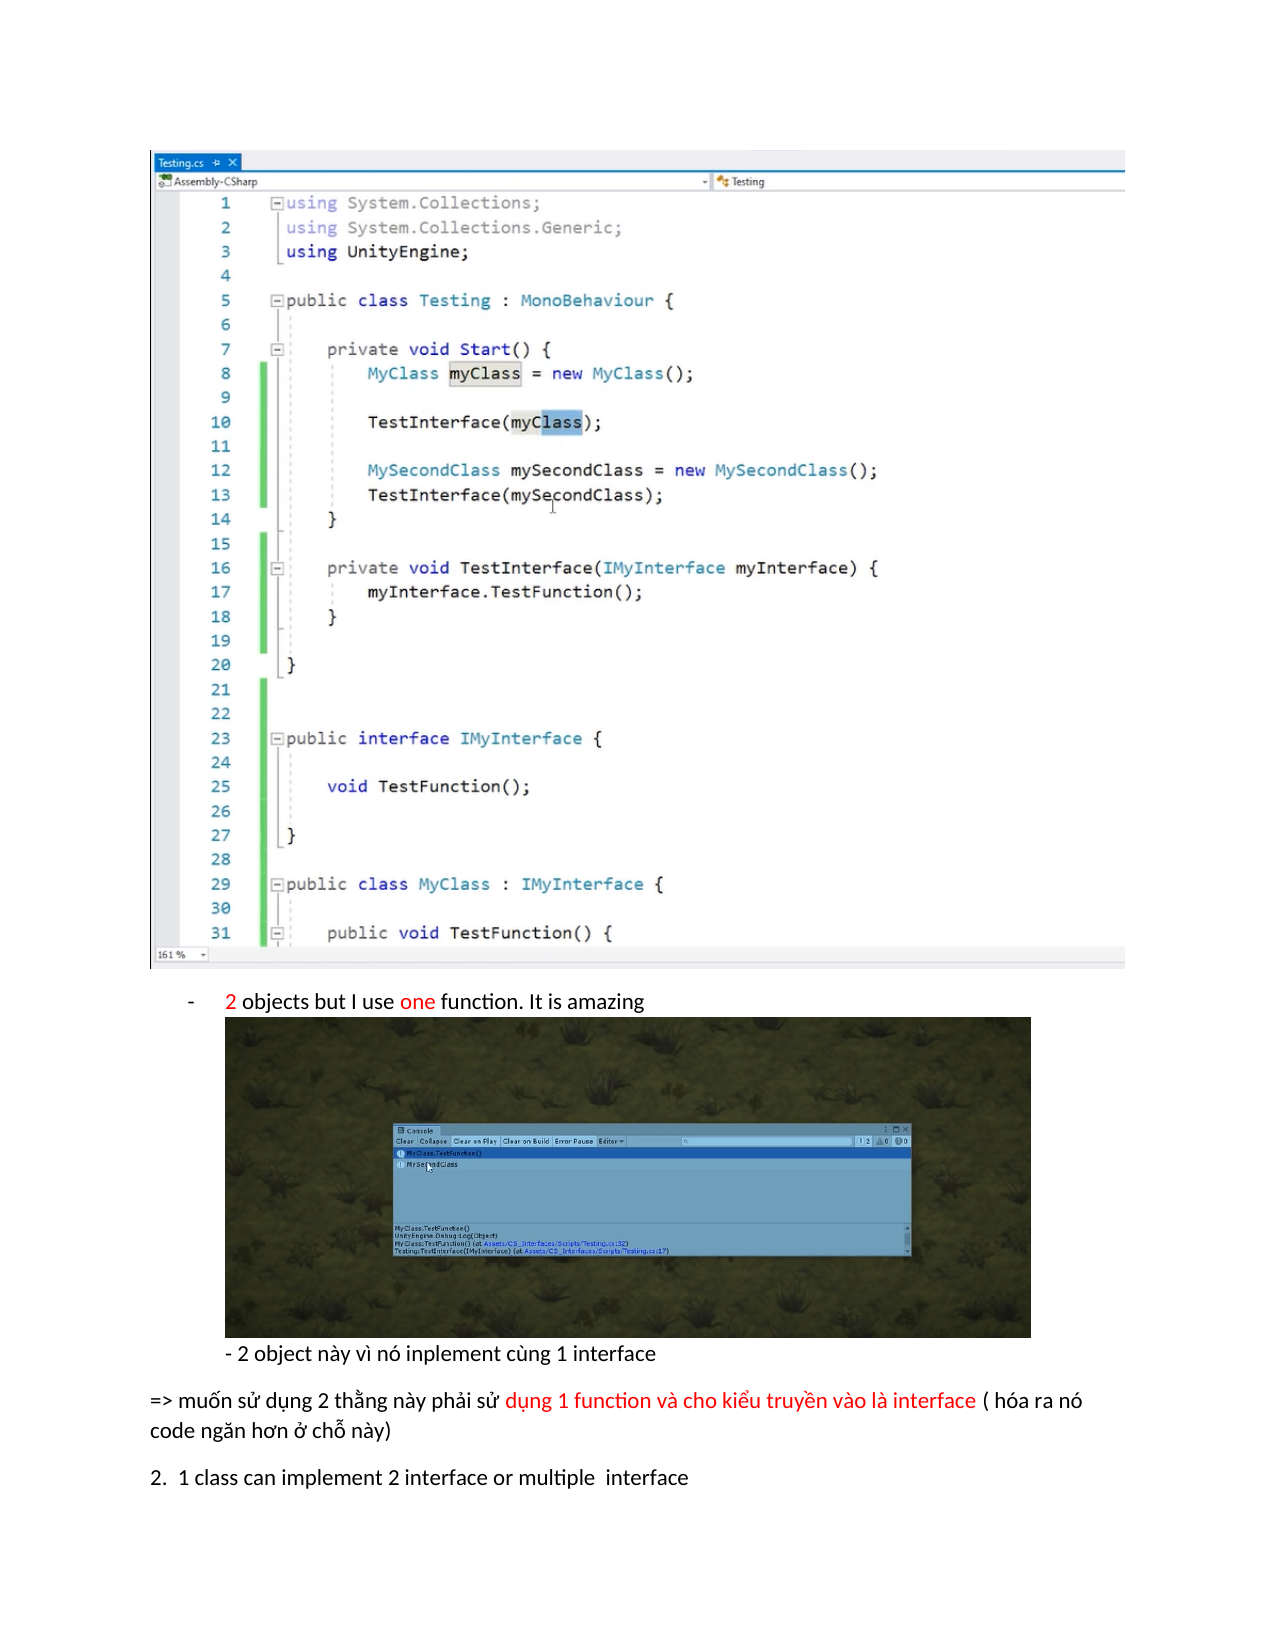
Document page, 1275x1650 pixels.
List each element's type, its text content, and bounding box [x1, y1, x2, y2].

picture [225, 1017, 1031, 1338]
text => muốn sử dụng 2 thằng này phải sử dụng 1 function và cho kiểu truyền vào là interface ( hóa ra nó code ngăn hơn ở chỗ này) [150, 1386, 1125, 1444]
list - 2 object này vì nó inplement cùng 1 interface [225, 1339, 1125, 1367]
text 2. 1 class can implement 2 interface or multiple interface [150, 1463, 1125, 1491]
list 2 objects but I use one function. It is amazing [187, 987, 1125, 1015]
picture [150, 150, 1125, 969]
